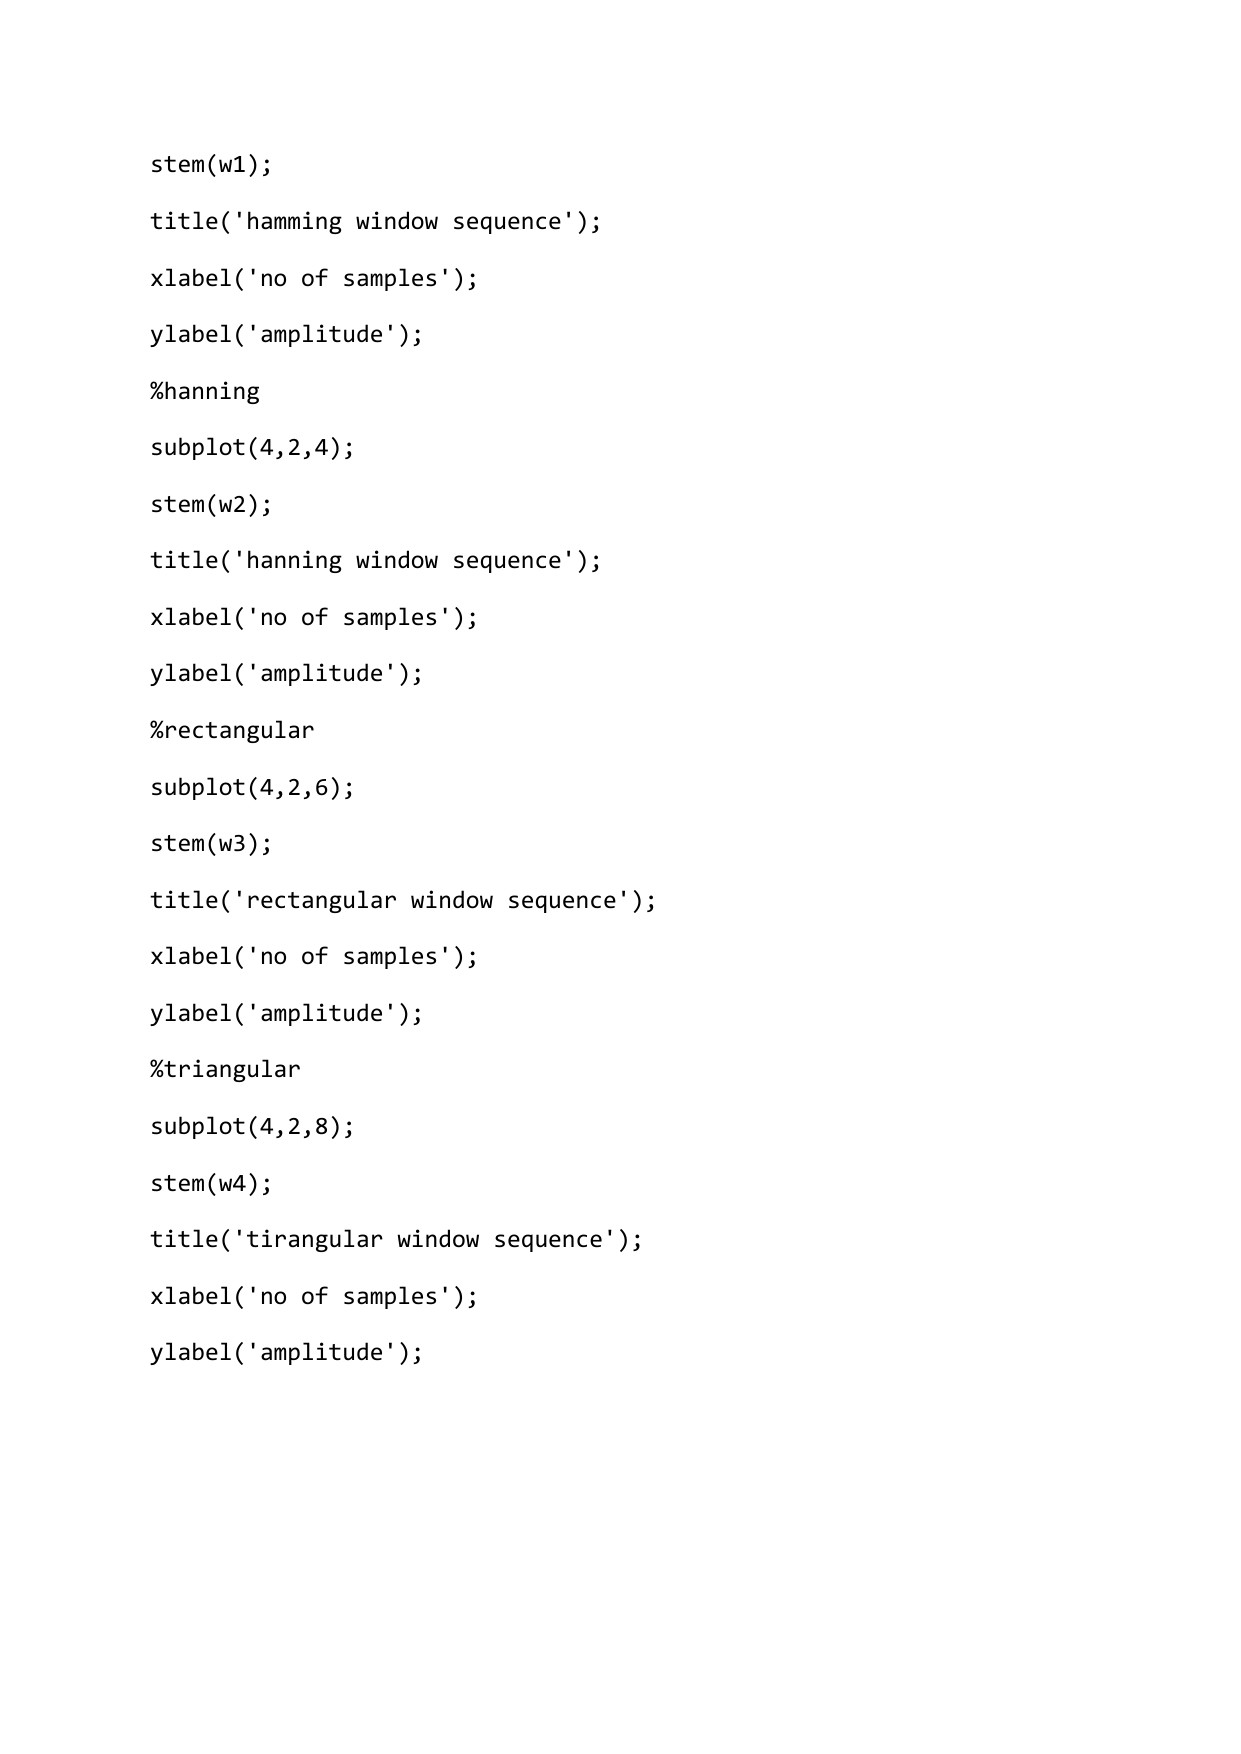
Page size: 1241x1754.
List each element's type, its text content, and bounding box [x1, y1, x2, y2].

text ylabel('amplitude'); [150, 320, 1090, 349]
text stem(w4); [150, 1168, 1090, 1197]
text subplot(4,2,4); [150, 433, 1090, 462]
text xlabel('no of samples'); [150, 263, 1090, 292]
text ylabel('amplitude'); [150, 659, 1090, 688]
text subplot(4,2,6); [150, 772, 1090, 801]
text xlabel('no of samples'); [150, 1281, 1090, 1311]
text stem(w3); [150, 829, 1090, 858]
text ylabel('amplitude'); [150, 998, 1090, 1028]
text xlabel('no of samples'); [150, 602, 1090, 632]
text title('tirangular window sequence'); [150, 1225, 1090, 1254]
text xlabel('no of samples'); [150, 942, 1090, 971]
text %hanning [150, 376, 1090, 406]
text title('hamming window sequence'); [150, 207, 1090, 236]
text stem(w1); [150, 150, 1090, 179]
text ylabel('amplitude'); [150, 1338, 1090, 1367]
text subplot(4,2,8); [150, 1112, 1090, 1141]
text %rectangular [150, 716, 1090, 745]
text %triangular [150, 1055, 1090, 1084]
text stem(w2); [150, 489, 1090, 519]
text title('hanning window sequence'); [150, 546, 1090, 575]
text title('rectangular window sequence'); [150, 885, 1090, 914]
